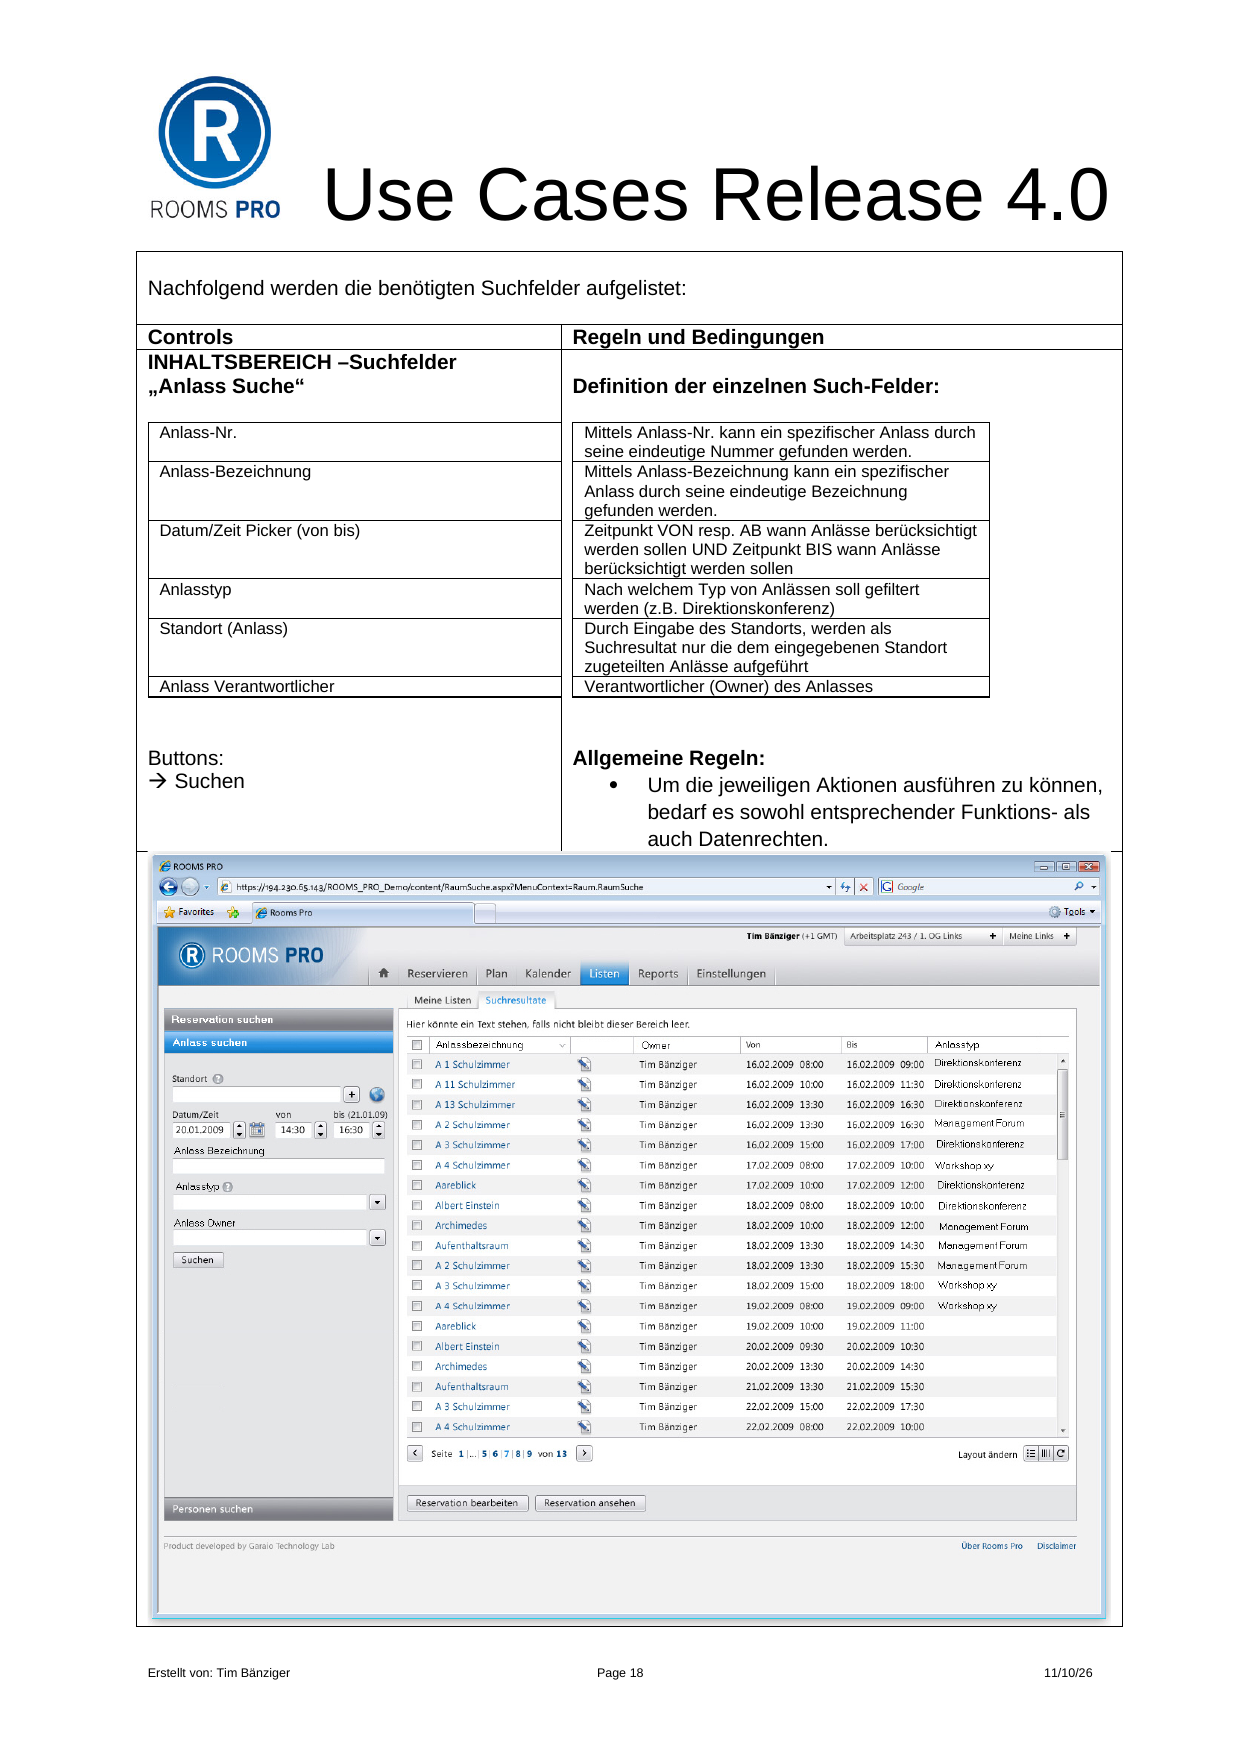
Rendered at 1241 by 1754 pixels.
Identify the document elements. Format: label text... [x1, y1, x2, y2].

table_cell Definition der einzelnen Such-Felder: Allgemeine Regeln: Um die jeweiligen Aktionen ausführen zu können, bedarf es sowohl entsprechender Funktions- als auch Datenrechten. [562, 350, 1122, 851]
table_cell Regeln und Bedingungen [562, 325, 1122, 349]
picture [147, 851, 1111, 1626]
table_cell [1111, 852, 1122, 1626]
table_cell INHALTSBEREICH –Suchfelder „Anlass Suche“ Buttons: Suchen [137, 350, 561, 851]
table_cell [137, 852, 147, 1626]
table_cell Controls [137, 325, 561, 349]
picture [147, 73, 282, 221]
